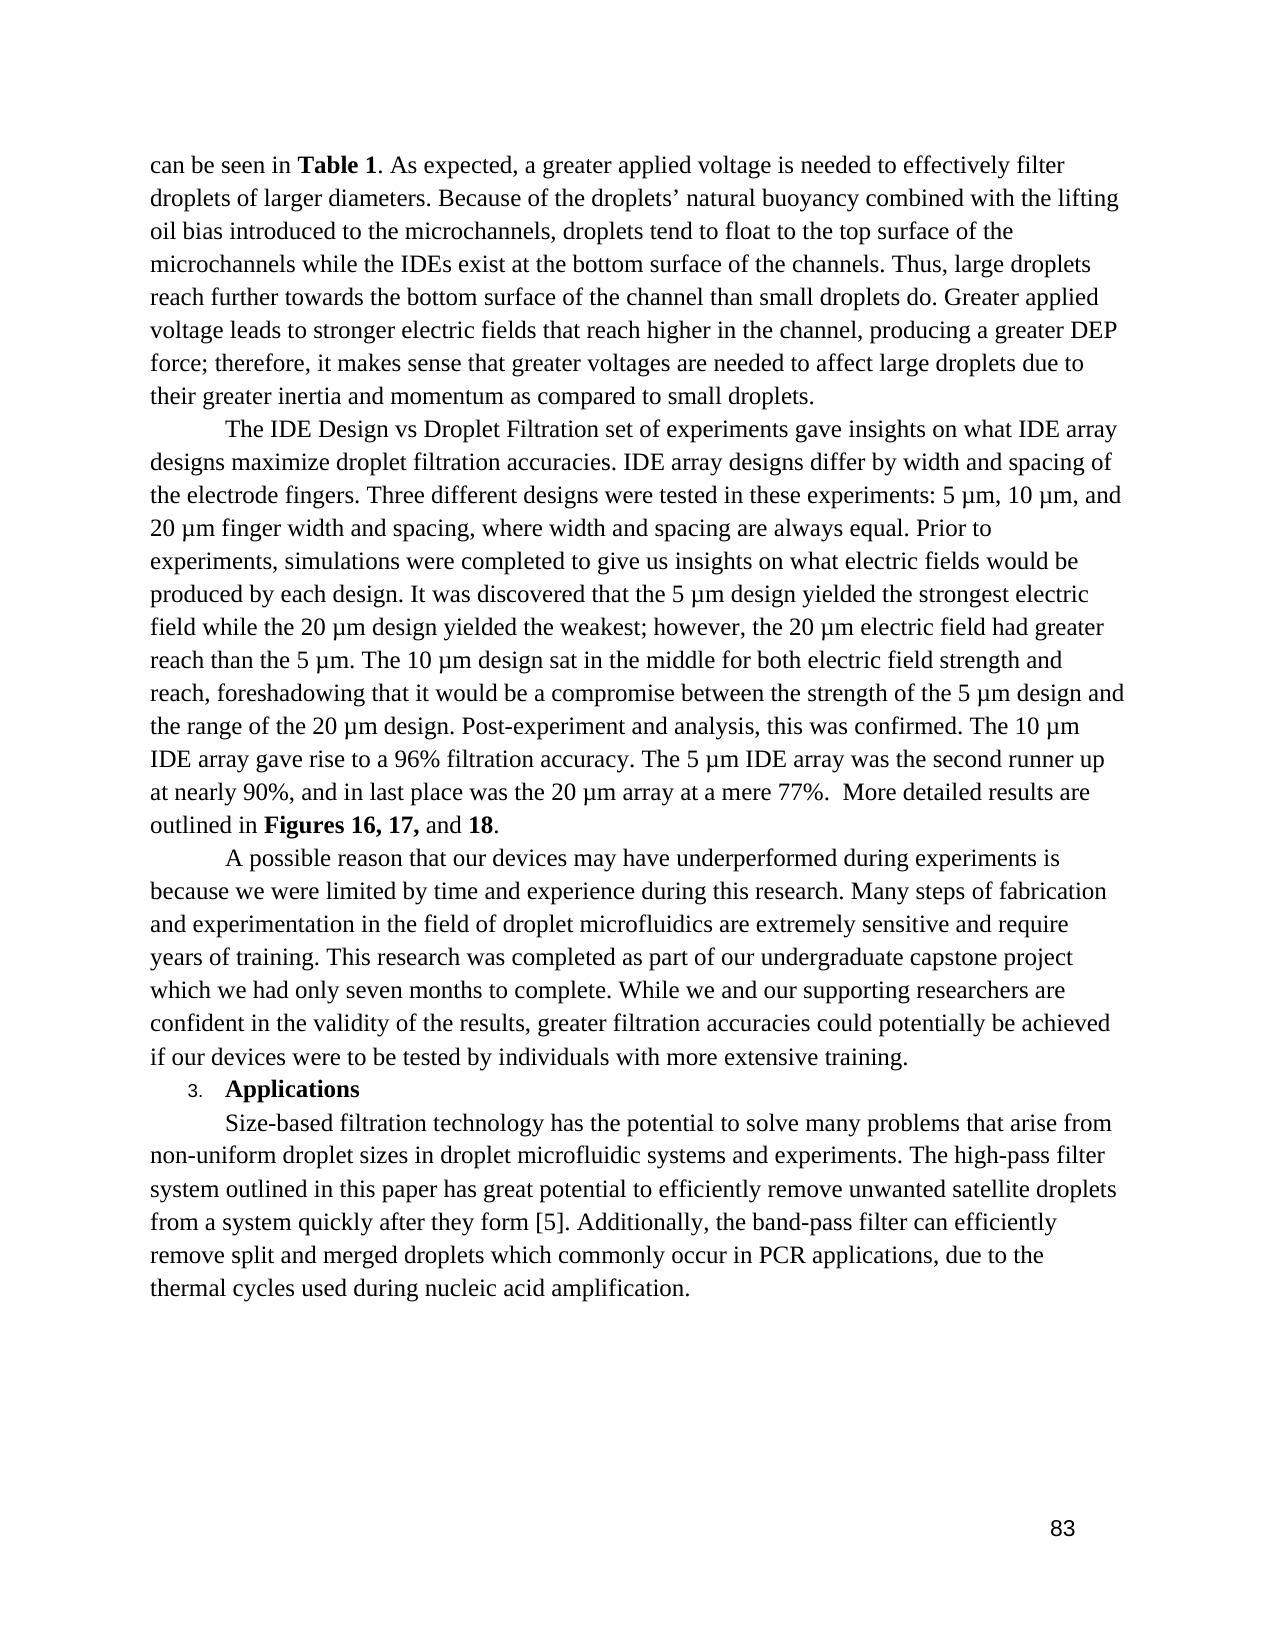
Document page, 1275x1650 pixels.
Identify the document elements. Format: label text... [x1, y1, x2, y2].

text A possible reason that our devices may have underperformed during experiments is because we were limited by time and experience during this research. Many steps of fabrication and experimentation in the field of droplet microfluidics are extremely sensitive and require years of training. This research was completed as part of our undergraduate capstone project which we had only seven months to complete. While we and our supporting researchers are confident in the validity of the results, greater filtration accuracies could potentially be achieved if our devices were to be tested by individuals with more extensive training. [150, 843, 1125, 1070]
list Applications [187, 1074, 1125, 1103]
text Size-based filtration technology has the potential to solve many problems that arise from non-uniform droplet sizes in droplet microfluidic systems and experiments. The high-pass filter system outlined in this paper has great potential to efficiently remove unwanted satellite droplets from a system quickly after they form [5]. Additionally, the band-pass filter can efficiently remove split and merged droplets which commonly occur in PCR applications, due to the thermal cycles used during nucleic acid amplification. [150, 1108, 1125, 1301]
text The IDE Design vs Droplet Filtration set of experiments gave insights on what IDE array designs maximize droplet filtration accuracies. IDE array designs differ by width and spacing of the electrode fingers. Three different designs were tested in these experiments: 5 µm, 10 µm, and 20 µm finger width and spacing, where width and spacing are always equal. Prior to experiments, simulations were completed to give us insights on what electric fields would be produced by each design. It was discovered that the 5 µm design yielded the strongest electric field while the 20 µm design yielded the weakest; however, the 20 µm electric field had greater reach than the 5 µm. The 10 µm design sat in the middle for both electric field strength and reach, foreshadowing that it would be a compromise between the strength of the 5 µm design and the range of the 20 µm design. Post-experiment and analysis, this was confirmed. The 10 µm IDE array gave rise to a 96% filtration accuracy. The 5 µm IDE array was the second runner up at nearly 90%, and in last place was the 20 µm array at a mere 77%. More detailed results are outlined in Figures 16, 17, and 18. [150, 414, 1125, 839]
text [150, 150, 1125, 410]
